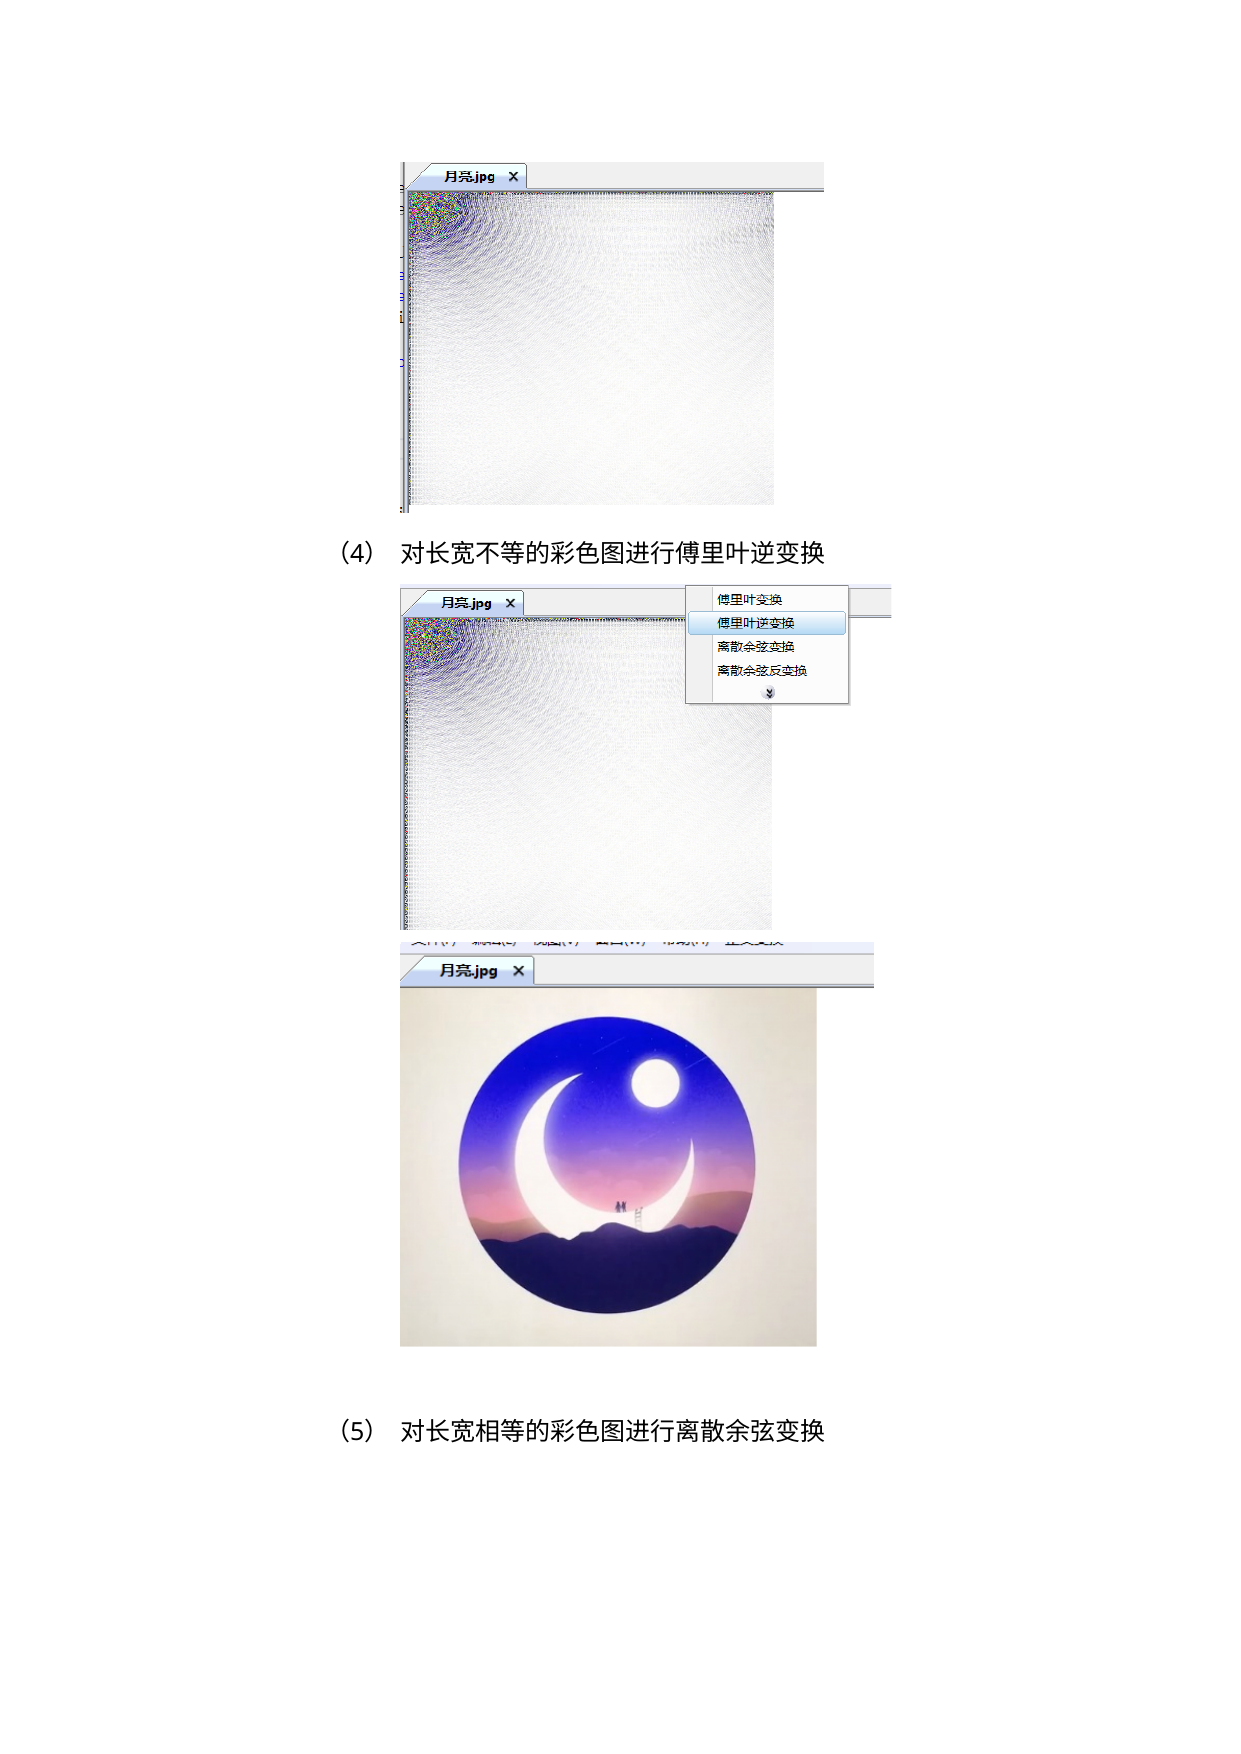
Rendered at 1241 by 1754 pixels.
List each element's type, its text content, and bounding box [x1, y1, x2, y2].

picture [400, 162, 824, 513]
list 对长宽相等的彩色图进行离散余弦变换 [325, 1397, 1053, 1462]
picture [400, 942, 874, 1379]
picture [400, 584, 892, 930]
list 对长宽不等的彩色图进行傅里叶逆变换 [325, 519, 1053, 584]
